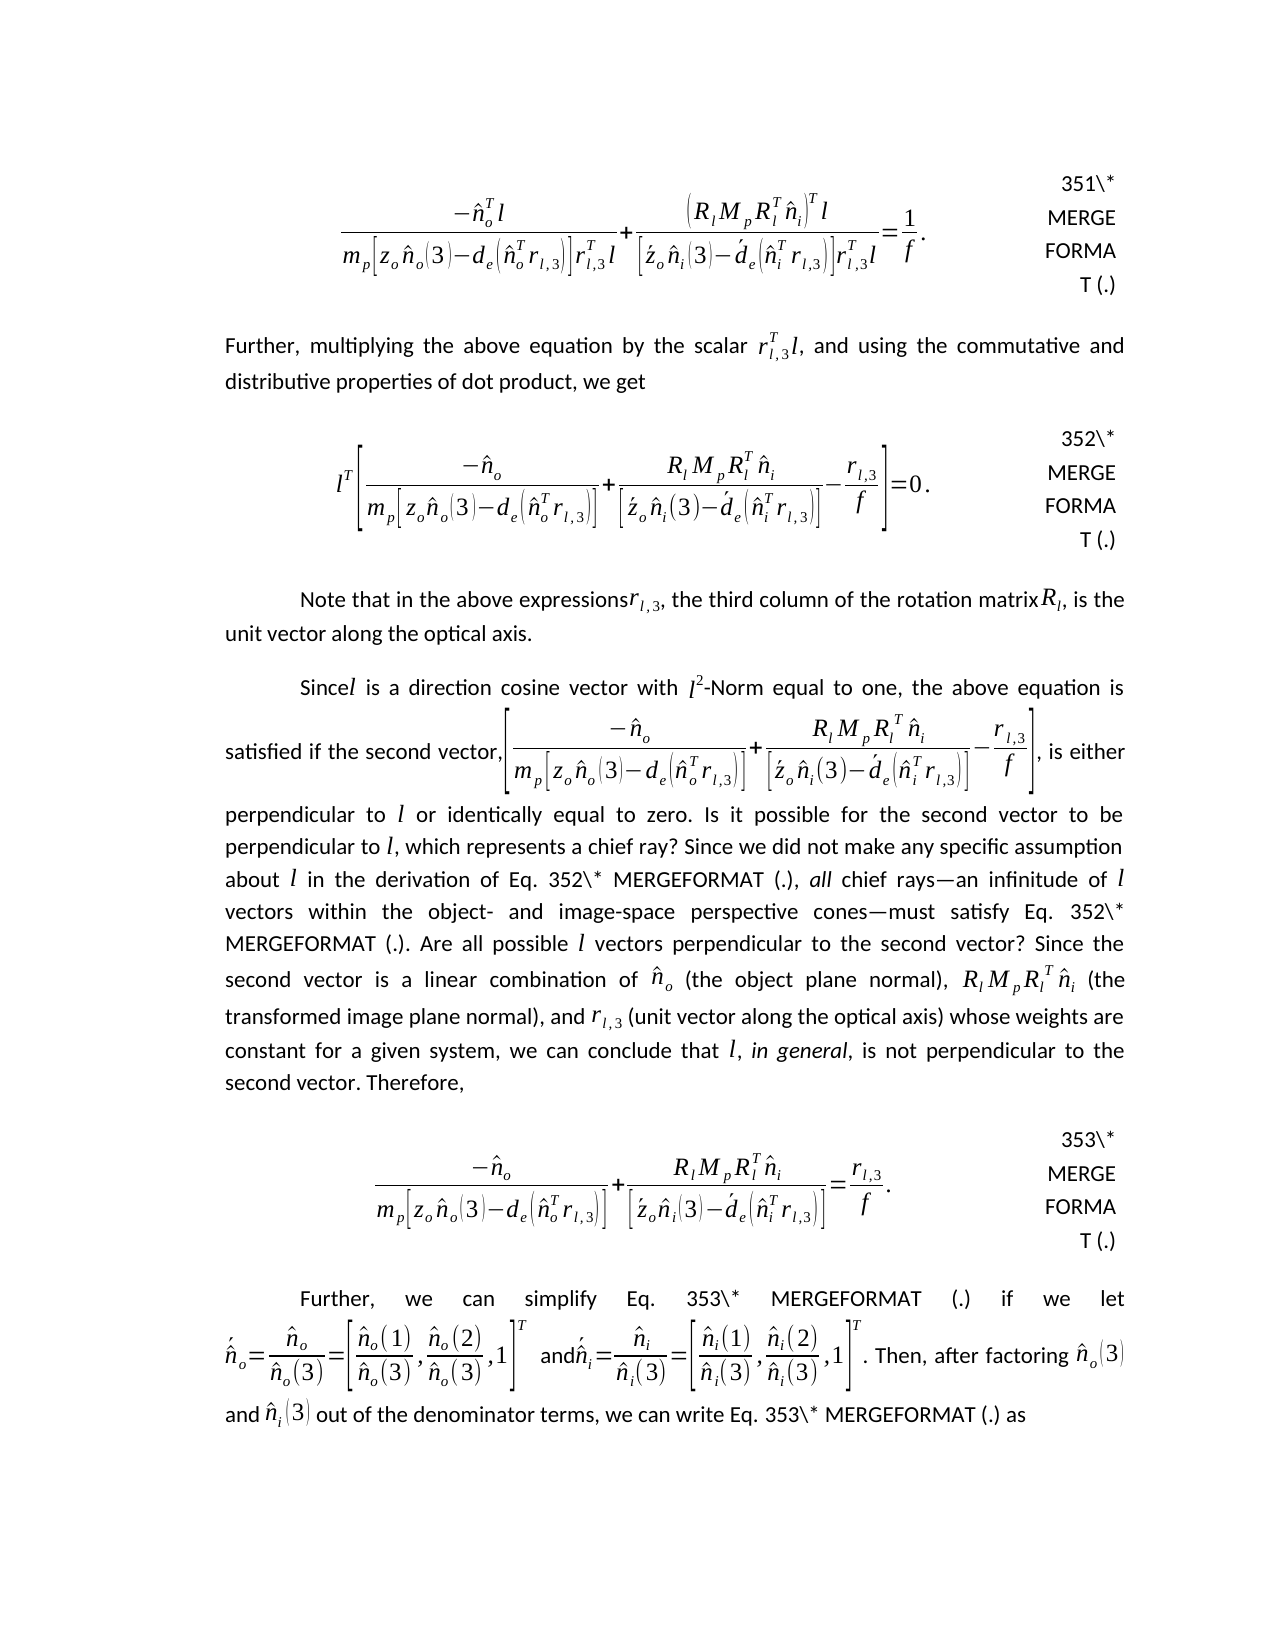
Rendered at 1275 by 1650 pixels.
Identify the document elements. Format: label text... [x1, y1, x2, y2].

table_header [225, 420, 1042, 583]
table_header [1042, 1121, 1116, 1284]
table_header [225, 165, 1042, 328]
text Note that in the above expressions, the third column of the rotation matrix, is the unit vector along the optical axis. [225, 583, 1125, 647]
table_header [1042, 420, 1116, 583]
text Since is a direction cosine vector with -Norm equal to one, the above equation is satisfied if the second vector,, is either perpendicular to or identically equal to zero. Is it possible for the second vector to be perpendicular to , which represents a chief ray? Since we did not make any specific assumption about in the derivation of Eq. (3.52), all chief rays—an infinitude of vectors within the object- and image-space perspective cones—must satisfy Eq. (3.52). Are all possible vectors perpendicular to the second vector? Since the second vector is a linear combination of (the object plane normal), (the transformed image plane normal), and (unit vector along the optical axis) whose weights are constant for a given system, we can conclude that , in general, is not perpendicular to the second vector. Therefore, [225, 672, 1125, 1096]
table_header [225, 1121, 1042, 1284]
text Further, we can simplify Eq. (3.53) if we let and. Then, after factoring and out of the denominator terms, we can write Eq. (3.53) as [225, 1284, 1125, 1430]
text Further, multiplying the above equation by the scalar , and using the commutative and distributive properties of dot product, we get [225, 328, 1125, 395]
table_header [1042, 165, 1116, 328]
